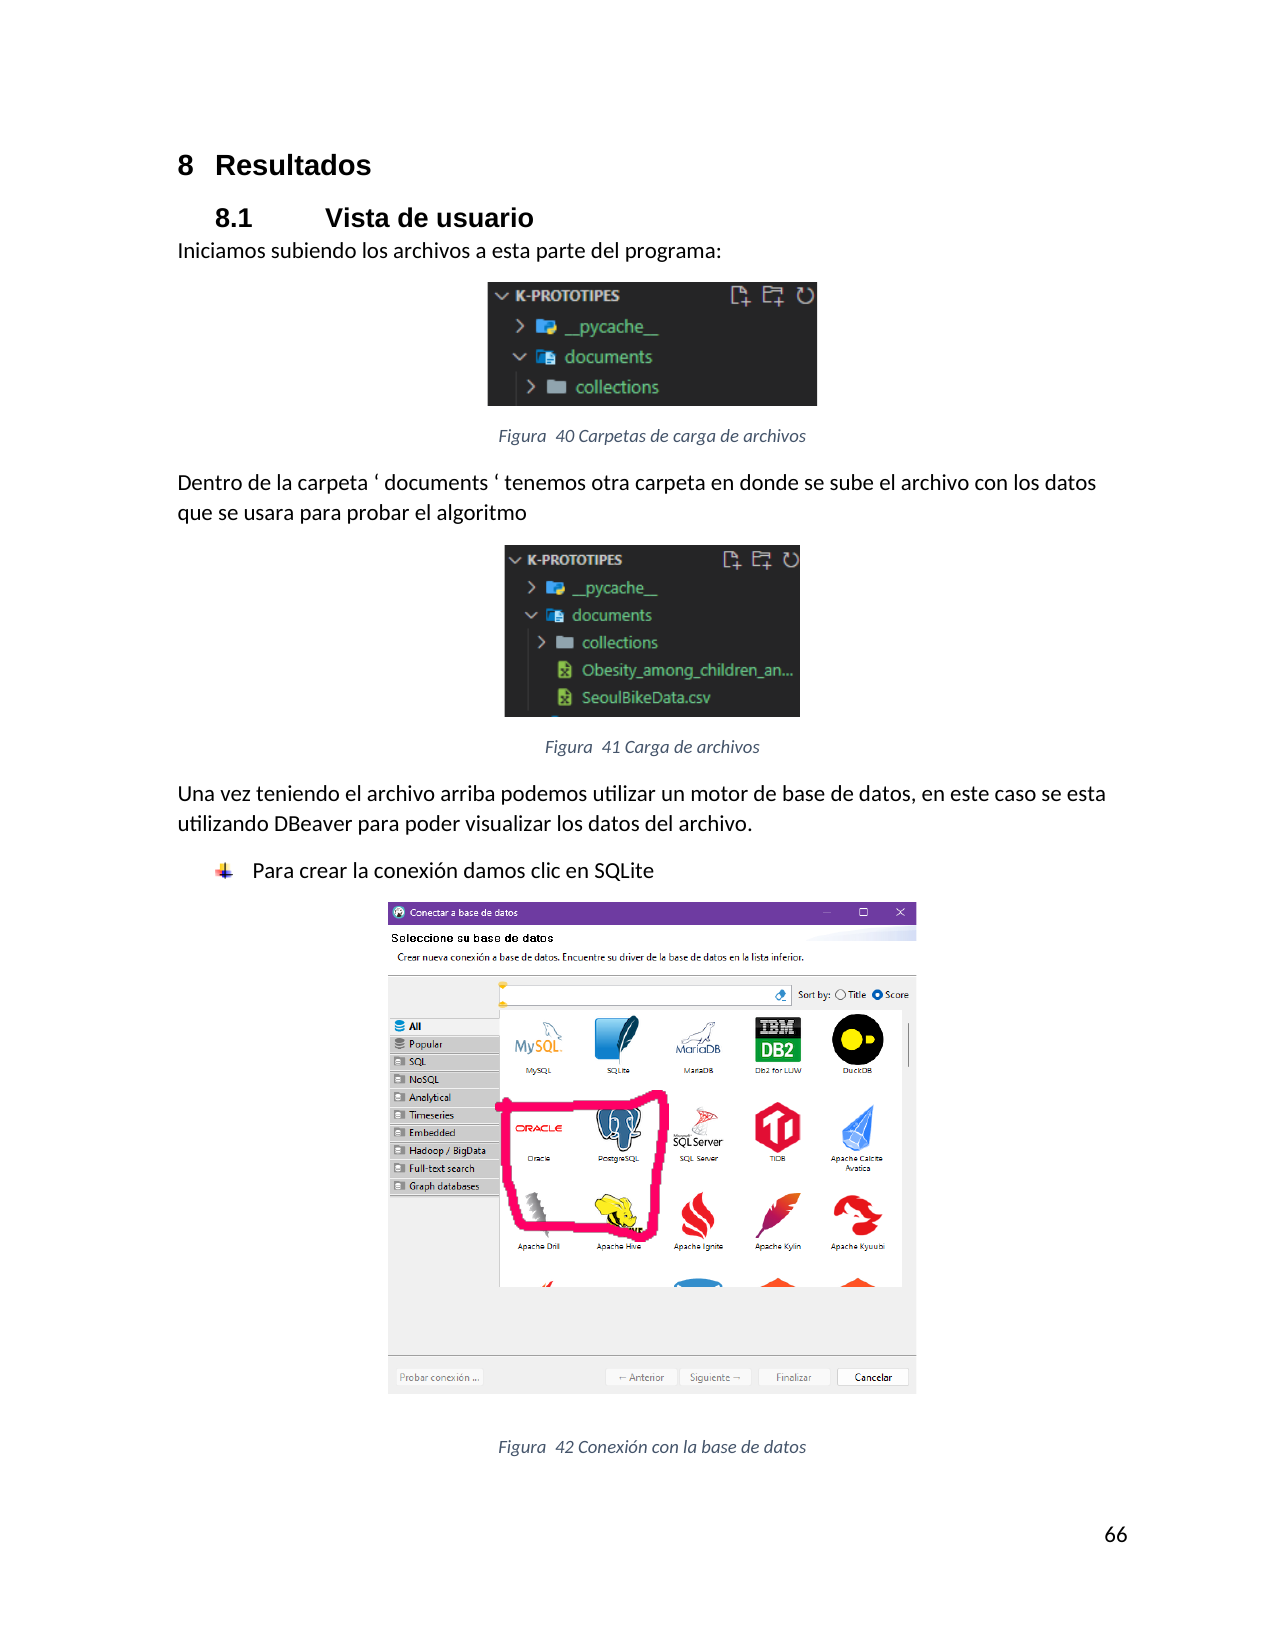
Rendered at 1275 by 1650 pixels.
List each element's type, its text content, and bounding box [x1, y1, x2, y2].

picture [487, 282, 818, 406]
subtitle Vista de usuario [215, 202, 1127, 233]
picture [215, 861, 233, 879]
text Dentro de la carpeta ‘ documents ‘ tenemos otra carpeta en donde se sube el archivo con los datos que se usara para probar el algoritmo [177, 468, 1127, 526]
list Para crear la conexión damos clic en SQLite [215, 856, 1127, 884]
text Figura 42 Conexión con la base de datos [177, 1412, 1127, 1458]
text Figura 41 Carga de archivos [177, 735, 1127, 758]
subtitle Resultados [177, 148, 1127, 181]
picture [388, 902, 917, 1394]
text Una vez teniendo el archivo arriba podemos utilizar un motor de base de datos, en este caso se esta utilizando DBeaver para poder visualizar los datos del archivo. [177, 779, 1127, 837]
text Figura 40 Carpetas de carga de archivos [177, 424, 1127, 447]
text Iniciamos subiendo los archivos a esta parte del programa: [177, 236, 1127, 264]
picture [504, 545, 800, 717]
